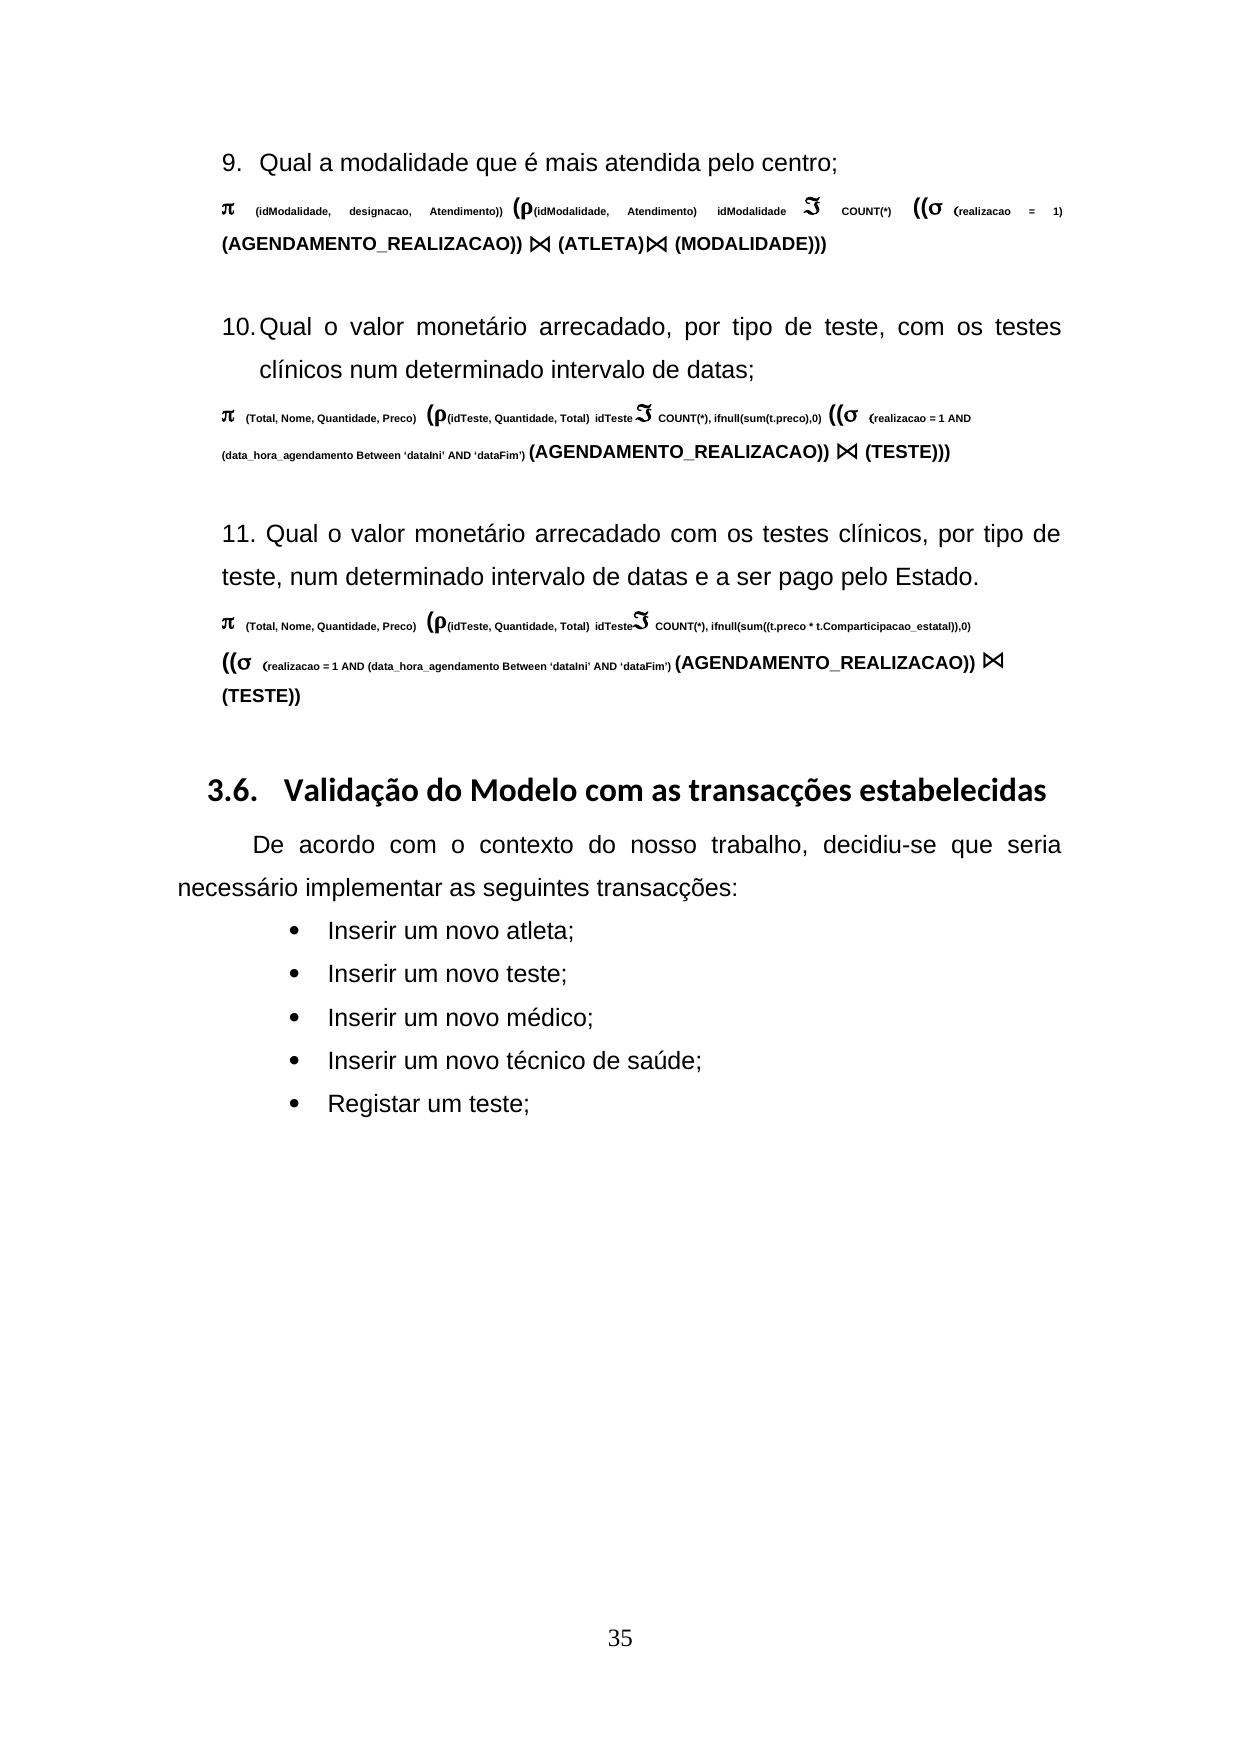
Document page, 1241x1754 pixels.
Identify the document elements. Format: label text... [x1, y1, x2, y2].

list Qual o valor monetário arrecadado, por tipo de teste, com os testes clínicos num determinado intervalo de datas; [222, 312, 1063, 383]
list Registar um teste; [290, 1089, 1063, 1118]
text 11. Qual o valor monetário arrecadado com os testes clínicos, por tipo de teste, num determinado intervalo de datas e a ser pago pelo Estado. [222, 519, 1063, 591]
list Validação do Modelo com as transacções estabelecidas [207, 769, 1063, 809]
text (Total, Nome, Quantidade, Preco)(ρ(idTeste, Quantidade, Total) idTeste COUNT(*), ifnull(sum(t.preco),0) ((realizacao = 1 AND (data_hora_agendamento Between ‘dataIni’ AND ‘dataFim’) (AGENDAMENTO_REALIZACAO)) (TESTE))) [222, 398, 1063, 465]
list Qual a modalidade que é mais atendida pelo centro; [222, 148, 1063, 176]
text  (idModalidade, designacao, Atendimento))(ρ(idModalidade, Atendimento) idModalidade COUNT(*) ((realizacao = 1) (AGENDAMENTO_REALIZACAO)) (ATLETA) (MODALIDADE))) [222, 191, 1063, 258]
list Inserir um novo teste; [290, 959, 1063, 988]
list Inserir um novo médico; [290, 1003, 1063, 1031]
text De acordo com o contexto do nosso trabalho, decidiu-se que seria necessário implementar as seguintes transacções: [177, 830, 1063, 902]
list Inserir um novo técnico de saúde; [290, 1046, 1063, 1075]
list Inserir um novo atleta; [290, 916, 1063, 945]
text (Total, Nome, Quantidade, Preco)(ρ(idTeste, Quantidade, Total) idTeste COUNT(*), ifnull(sum((t.preco * t.Comparticipacao_estatal)),0) ((realizacao = 1 AND (data_hora_agendamento Between ‘dataIni’ AND ‘dataFim’) (AGENDAMENTO_REALIZACAO)) (TESTE)) [222, 605, 1063, 707]
